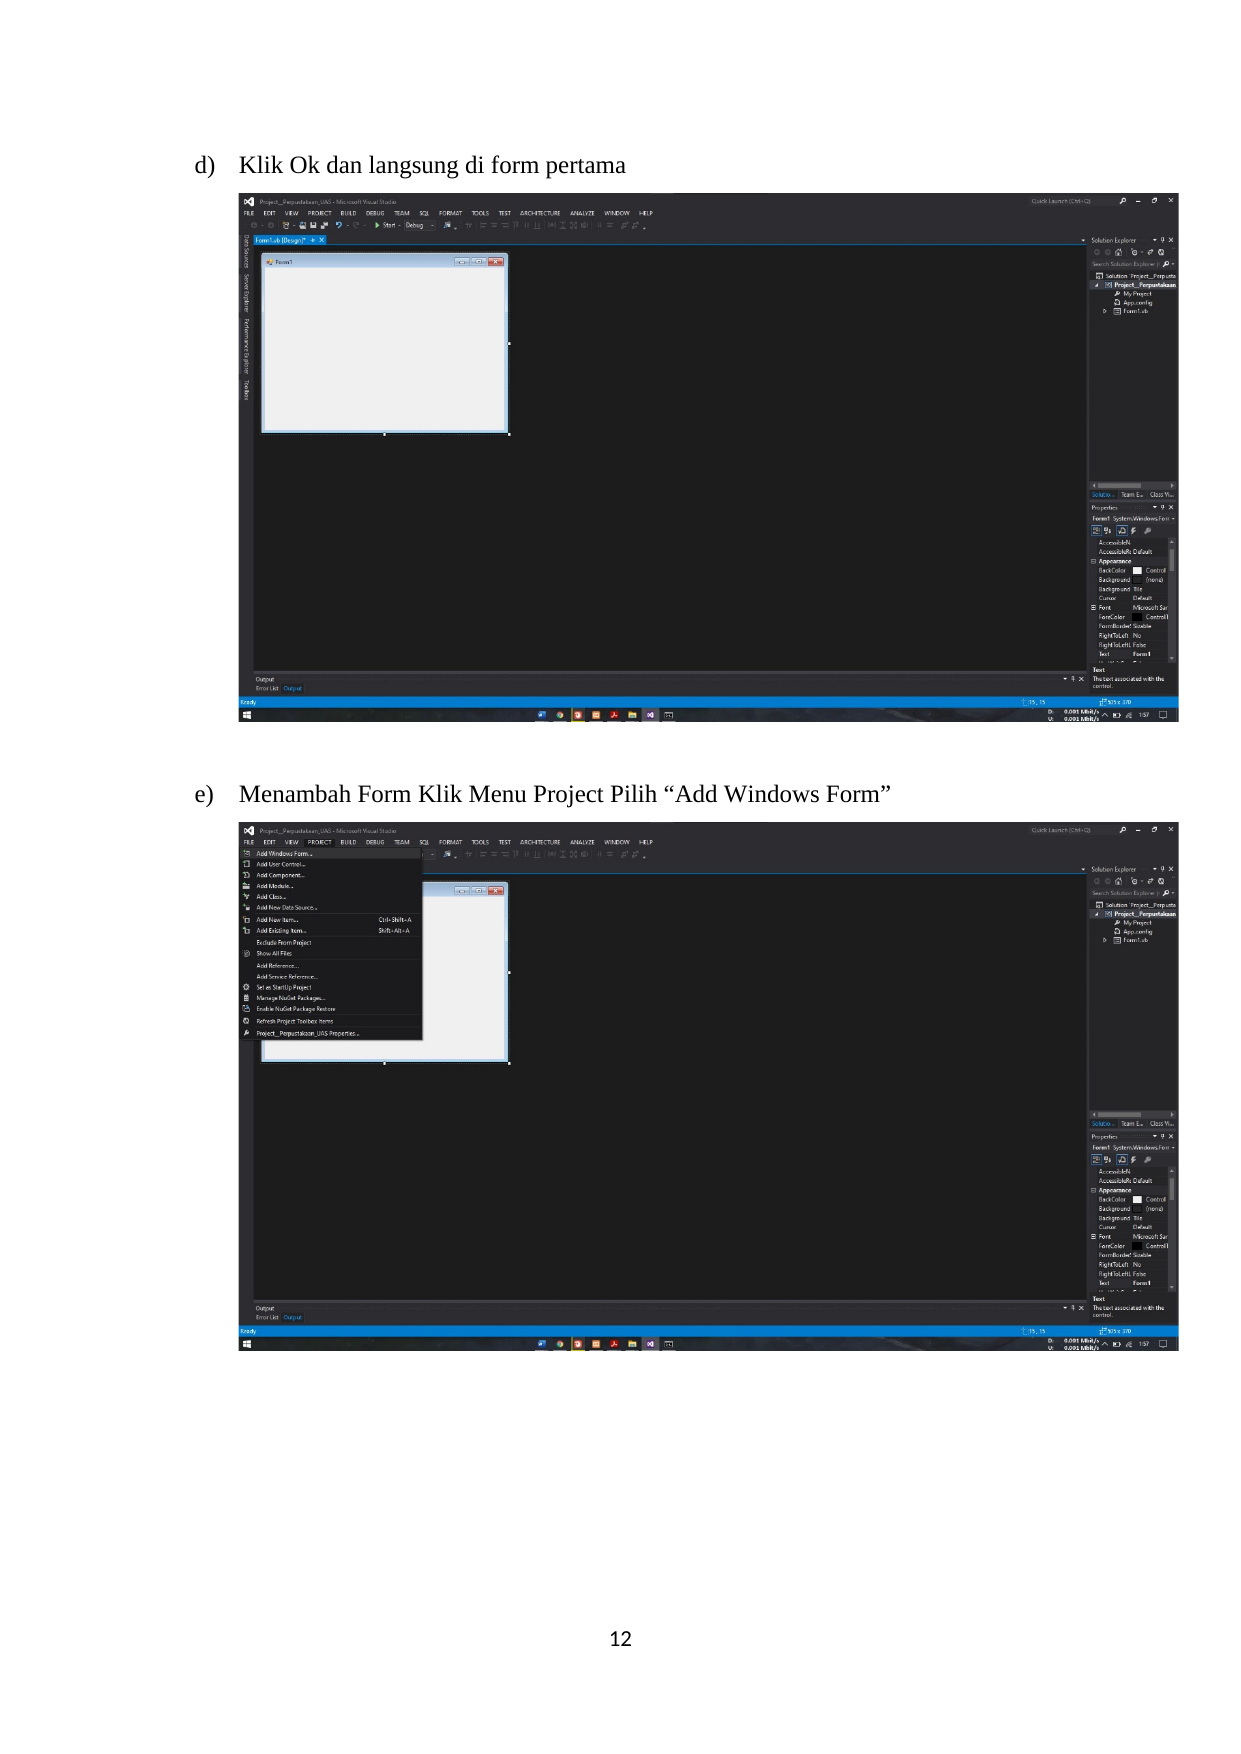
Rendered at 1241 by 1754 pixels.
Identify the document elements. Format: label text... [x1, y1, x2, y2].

picture [238, 193, 1179, 722]
picture [238, 822, 1179, 1351]
list Klik Ok dan langsung di form pertama [194, 150, 1090, 179]
list Menambah Form Klik Menu Project Pilih “Add Windows Form” [194, 779, 1090, 808]
